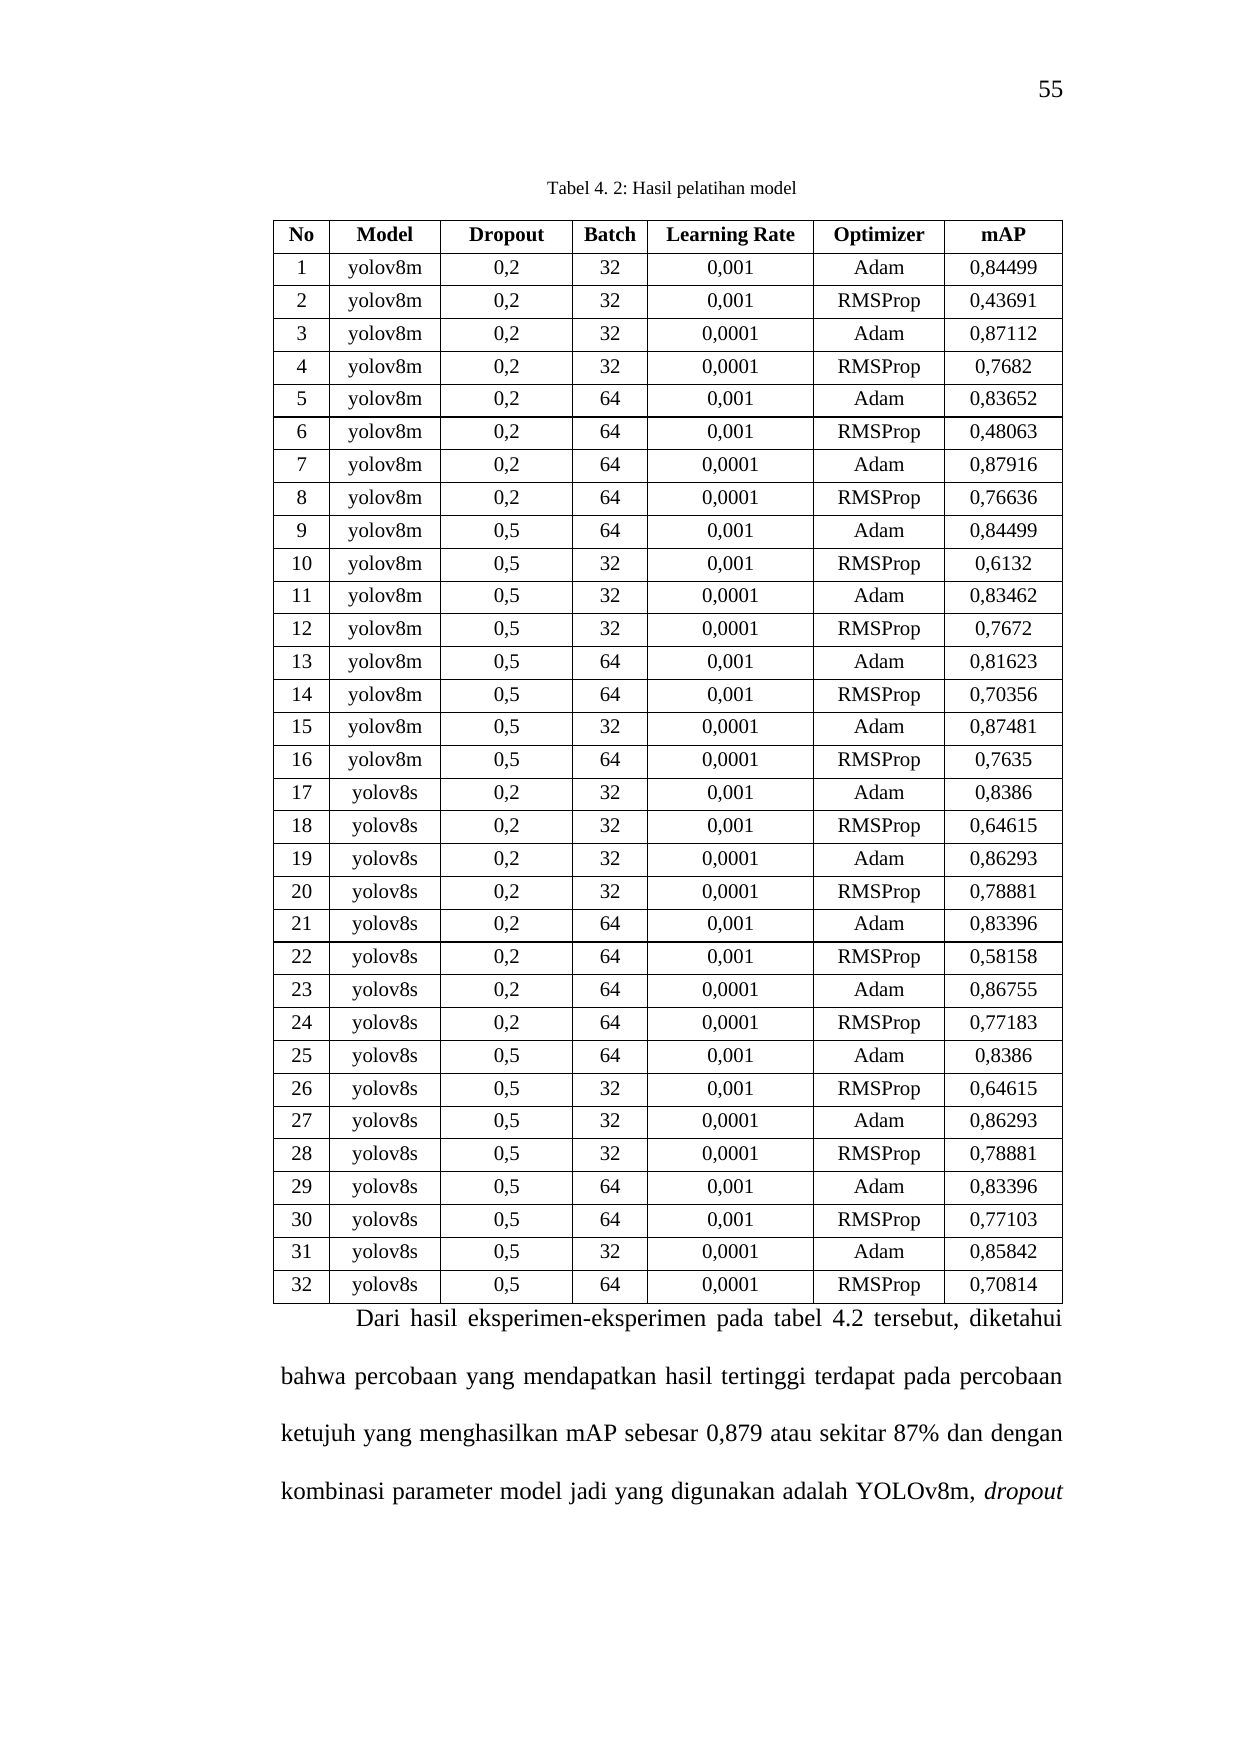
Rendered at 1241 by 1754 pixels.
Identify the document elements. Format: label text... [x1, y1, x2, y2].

table_cell 16 [274, 746, 329, 777]
table_cell RMSProp [814, 614, 944, 646]
table_cell 0,001 [648, 286, 813, 318]
table_cell 20 [274, 877, 329, 909]
table_cell 0,84499 [945, 254, 1062, 285]
table_cell 25 [274, 1041, 329, 1073]
table_cell 26 [274, 1074, 329, 1106]
table_cell 0,001 [648, 385, 813, 416]
table_cell yolov8s [330, 910, 440, 941]
table_cell 0,001 [648, 254, 813, 285]
table_cell 10 [274, 549, 329, 581]
table_cell yolov8s [330, 1074, 440, 1106]
table_cell RMSProp [814, 746, 944, 777]
table_cell 0,0001 [648, 877, 813, 909]
table_cell 8 [274, 483, 329, 515]
table_cell 64 [573, 1172, 647, 1204]
table_cell 64 [573, 516, 647, 548]
table_cell yolov8m [330, 483, 440, 515]
table_cell 32 [573, 254, 647, 285]
table_cell 0,70356 [945, 680, 1062, 712]
table_cell Adam [814, 516, 944, 548]
table_cell 0,0001 [648, 352, 813, 384]
table_cell 0,2 [441, 1008, 572, 1040]
table_header Dropout [441, 221, 572, 252]
table_cell 0,64615 [945, 1074, 1062, 1106]
table_cell yolov8m [330, 680, 440, 712]
table_cell 64 [573, 1041, 647, 1073]
table_cell 11 [274, 582, 329, 613]
table_cell 0,6132 [945, 549, 1062, 581]
table_cell 64 [573, 1008, 647, 1040]
table_cell 0,5 [441, 1041, 572, 1073]
table_cell 22 [274, 943, 329, 974]
table_cell 27 [274, 1107, 329, 1138]
table_cell yolov8s [330, 1139, 440, 1171]
table_cell 64 [573, 647, 647, 679]
table_cell 6 [274, 418, 329, 449]
table_cell 0,81623 [945, 647, 1062, 679]
table_cell 0,5 [441, 1107, 572, 1138]
table_cell 0,8386 [945, 1041, 1062, 1073]
table_cell 0,87916 [945, 450, 1062, 482]
table_cell yolov8s [330, 1041, 440, 1073]
table_cell Adam [814, 713, 944, 744]
table_cell yolov8s [330, 1271, 440, 1302]
table_cell 32 [573, 811, 647, 843]
table_cell 0,87481 [945, 713, 1062, 744]
table_cell 32 [573, 1139, 647, 1171]
table_cell yolov8m [330, 254, 440, 285]
table_cell 24 [274, 1008, 329, 1040]
table_cell 64 [573, 418, 647, 449]
table_cell 0,001 [648, 943, 813, 974]
table_cell Adam [814, 844, 944, 876]
table_cell 4 [274, 352, 329, 384]
table_cell 32 [573, 286, 647, 318]
table_header Batch [573, 221, 647, 252]
table_cell 0,2 [441, 483, 572, 515]
table_cell 64 [573, 385, 647, 416]
table_cell yolov8s [330, 943, 440, 974]
table_cell 0,001 [648, 910, 813, 941]
table_cell Adam [814, 582, 944, 613]
table_cell RMSProp [814, 1205, 944, 1237]
table_cell yolov8m [330, 385, 440, 416]
table_cell 0,87112 [945, 319, 1062, 351]
table_cell 23 [274, 975, 329, 1007]
table_cell 0,83396 [945, 910, 1062, 941]
table_cell 0,2 [441, 779, 572, 810]
table_cell 1 [274, 254, 329, 285]
table_cell Adam [814, 385, 944, 416]
table_cell RMSProp [814, 811, 944, 843]
table_cell 18 [274, 811, 329, 843]
table_cell 0,8386 [945, 779, 1062, 810]
table_cell 0,2 [441, 418, 572, 449]
table_cell 30 [274, 1205, 329, 1237]
table_cell yolov8s [330, 1172, 440, 1204]
table_cell yolov8m [330, 647, 440, 679]
table_cell yolov8s [330, 975, 440, 1007]
table_cell 0,2 [441, 910, 572, 941]
table_cell 0,83652 [945, 385, 1062, 416]
text Tabel 4. 2: Hasil pelatihan model [281, 177, 1063, 199]
table_cell 0,83396 [945, 1172, 1062, 1204]
table_cell 0,2 [441, 877, 572, 909]
table_cell 0,70814 [945, 1271, 1062, 1302]
table_cell 0,0001 [648, 713, 813, 744]
table_cell 0,001 [648, 647, 813, 679]
table_cell 0,5 [441, 516, 572, 548]
table_cell 0,64615 [945, 811, 1062, 843]
table_cell 0,0001 [648, 1271, 813, 1302]
table_cell RMSProp [814, 352, 944, 384]
table_cell 17 [274, 779, 329, 810]
table_cell yolov8m [330, 352, 440, 384]
table_header No [274, 221, 329, 252]
table_cell 0,78881 [945, 877, 1062, 909]
table_cell 64 [573, 450, 647, 482]
table_cell 32 [573, 319, 647, 351]
table_cell 64 [573, 483, 647, 515]
table_cell 32 [573, 1238, 647, 1269]
table_cell 0,001 [648, 1172, 813, 1204]
table_cell 13 [274, 647, 329, 679]
table_cell 64 [573, 943, 647, 974]
table_cell RMSProp [814, 680, 944, 712]
table_cell Adam [814, 254, 944, 285]
table_cell 32 [573, 844, 647, 876]
table_cell yolov8s [330, 1205, 440, 1237]
table_cell RMSProp [814, 418, 944, 449]
table_cell yolov8s [330, 811, 440, 843]
table_cell yolov8m [330, 713, 440, 744]
table_cell yolov8m [330, 614, 440, 646]
table_cell 29 [274, 1172, 329, 1204]
table_cell 0,0001 [648, 746, 813, 777]
table_cell 12 [274, 614, 329, 646]
table_cell 0,0001 [648, 582, 813, 613]
table_cell 19 [274, 844, 329, 876]
table_cell 0,0001 [648, 450, 813, 482]
table_cell 0,83462 [945, 582, 1062, 613]
table_cell 0,5 [441, 582, 572, 613]
table_cell 0,5 [441, 1205, 572, 1237]
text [281, 1304, 1063, 1505]
table_cell Adam [814, 1107, 944, 1138]
table_cell yolov8m [330, 582, 440, 613]
table_cell Adam [814, 319, 944, 351]
table_cell 0,001 [648, 1041, 813, 1073]
table_cell yolov8s [330, 1107, 440, 1138]
table_cell 32 [573, 614, 647, 646]
table_cell 0,5 [441, 1074, 572, 1106]
table_cell 0,0001 [648, 319, 813, 351]
table_cell 32 [573, 713, 647, 744]
table_cell 0,78881 [945, 1139, 1062, 1171]
table_cell 2 [274, 286, 329, 318]
table_cell 0,001 [648, 680, 813, 712]
table_cell 0,5 [441, 1139, 572, 1171]
table_cell 0,2 [441, 975, 572, 1007]
table_cell 0,001 [648, 516, 813, 548]
table_cell RMSProp [814, 286, 944, 318]
table_cell RMSProp [814, 943, 944, 974]
table_cell RMSProp [814, 877, 944, 909]
table_header Optimizer [814, 221, 944, 252]
table_cell RMSProp [814, 1074, 944, 1106]
table_cell 0,86755 [945, 975, 1062, 1007]
table_cell 0,2 [441, 943, 572, 974]
table_cell 31 [274, 1238, 329, 1269]
table_cell 0,2 [441, 286, 572, 318]
table_cell 0,001 [648, 1074, 813, 1106]
table_cell yolov8m [330, 516, 440, 548]
table_cell 0,001 [648, 811, 813, 843]
table_cell 0,0001 [648, 975, 813, 1007]
table_cell yolov8m [330, 746, 440, 777]
table_cell 9 [274, 516, 329, 548]
table_cell 0,7635 [945, 746, 1062, 777]
table_cell yolov8s [330, 844, 440, 876]
table_cell 21 [274, 910, 329, 941]
table_cell 0,5 [441, 647, 572, 679]
table_cell Adam [814, 450, 944, 482]
table_cell yolov8m [330, 319, 440, 351]
table_cell 0,86293 [945, 1107, 1062, 1138]
table_cell 0,0001 [648, 483, 813, 515]
table_cell 0,43691 [945, 286, 1062, 318]
table_cell 32 [573, 1107, 647, 1138]
table_cell yolov8m [330, 450, 440, 482]
table_cell yolov8s [330, 1008, 440, 1040]
table_cell Adam [814, 1172, 944, 1204]
table_cell 7 [274, 450, 329, 482]
table_cell RMSProp [814, 549, 944, 581]
table_cell 0,7672 [945, 614, 1062, 646]
table_header mAP [945, 221, 1062, 252]
table_cell 0,2 [441, 811, 572, 843]
table_cell 0,5 [441, 614, 572, 646]
table_cell 0,5 [441, 1172, 572, 1204]
table_cell yolov8s [330, 779, 440, 810]
table_cell yolov8m [330, 286, 440, 318]
table_cell 0,76636 [945, 483, 1062, 515]
table_cell 0,0001 [648, 1238, 813, 1269]
table_cell 32 [274, 1271, 329, 1302]
table_cell Adam [814, 1238, 944, 1269]
table_cell Adam [814, 975, 944, 1007]
table_cell 0,5 [441, 549, 572, 581]
table_cell yolov8s [330, 1238, 440, 1269]
table_header Model [330, 221, 440, 252]
table_cell 0,58158 [945, 943, 1062, 974]
table_cell 64 [573, 975, 647, 1007]
table_cell 32 [573, 1074, 647, 1106]
table_cell 0,85842 [945, 1238, 1062, 1269]
table_cell RMSProp [814, 1271, 944, 1302]
table_cell 0,48063 [945, 418, 1062, 449]
table_cell 64 [573, 1205, 647, 1237]
table_header Learning Rate [648, 221, 813, 252]
table_cell 32 [573, 779, 647, 810]
table_cell yolov8s [330, 877, 440, 909]
table_cell 0,001 [648, 779, 813, 810]
table_cell Adam [814, 779, 944, 810]
table_cell 0,5 [441, 680, 572, 712]
table_cell 0,5 [441, 746, 572, 777]
table_cell 28 [274, 1139, 329, 1171]
table_cell 0,77183 [945, 1008, 1062, 1040]
table_cell yolov8m [330, 549, 440, 581]
table_cell 0,2 [441, 385, 572, 416]
table_cell 0,0001 [648, 844, 813, 876]
table_cell 0,84499 [945, 516, 1062, 548]
table_cell 0,77103 [945, 1205, 1062, 1237]
table_cell 32 [573, 877, 647, 909]
table_cell 0,001 [648, 549, 813, 581]
table_cell RMSProp [814, 483, 944, 515]
table_cell RMSProp [814, 1139, 944, 1171]
table_cell 0,0001 [648, 1139, 813, 1171]
table_cell Adam [814, 1041, 944, 1073]
table_cell 0,5 [441, 713, 572, 744]
table_cell 0,2 [441, 352, 572, 384]
table_cell 0,2 [441, 844, 572, 876]
table_cell 0,2 [441, 254, 572, 285]
table_cell 14 [274, 680, 329, 712]
table_cell 32 [573, 352, 647, 384]
table_cell Adam [814, 910, 944, 941]
table_cell 0,2 [441, 319, 572, 351]
table_cell 32 [573, 549, 647, 581]
table_cell yolov8m [330, 418, 440, 449]
table_cell 0,86293 [945, 844, 1062, 876]
table_cell 64 [573, 746, 647, 777]
table_cell 5 [274, 385, 329, 416]
table_cell 0,0001 [648, 614, 813, 646]
table_cell RMSProp [814, 1008, 944, 1040]
table_cell 0,7682 [945, 352, 1062, 384]
table_cell 0,001 [648, 1205, 813, 1237]
table_cell 0,0001 [648, 1008, 813, 1040]
table_cell 0,5 [441, 1238, 572, 1269]
table_cell 32 [573, 582, 647, 613]
table_cell 64 [573, 910, 647, 941]
table_cell 15 [274, 713, 329, 744]
table_cell 3 [274, 319, 329, 351]
table_cell 0,5 [441, 1271, 572, 1302]
table_cell 64 [573, 680, 647, 712]
table_cell 0,0001 [648, 1107, 813, 1138]
table_cell Adam [814, 647, 944, 679]
table_cell 0,2 [441, 450, 572, 482]
table_cell 64 [573, 1271, 647, 1302]
table_cell 0,001 [648, 418, 813, 449]
